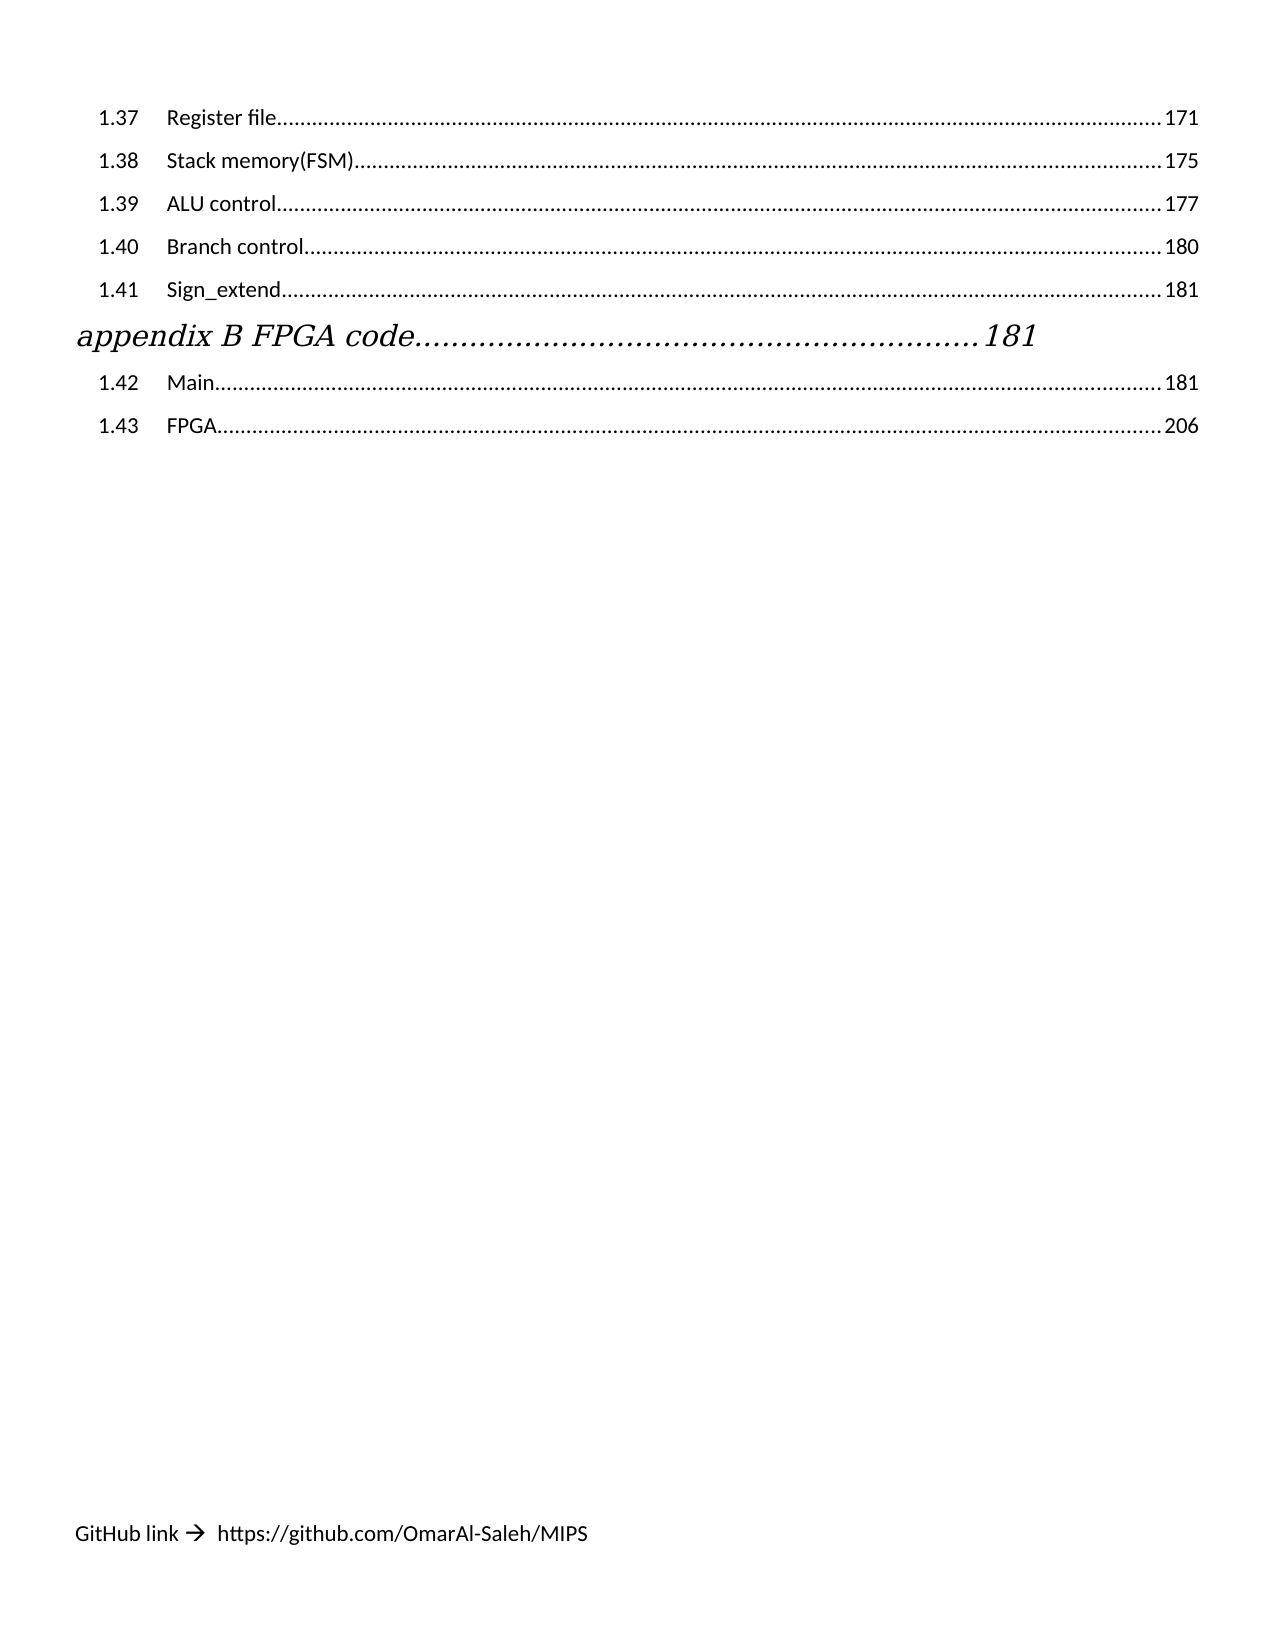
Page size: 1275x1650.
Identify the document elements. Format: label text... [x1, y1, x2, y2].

text 1.39 ALU control 177 [98, 189, 1200, 217]
text 1.38 Stack memory(FSM) 175 [98, 146, 1200, 174]
text 1.40 Branch control 180 [98, 232, 1200, 260]
text 1.43 FPGA 206 [98, 411, 1200, 439]
text 1.42 Main 181 [98, 368, 1200, 396]
text 1.41 Sign_extend 181 [98, 275, 1200, 303]
text appendix B FPGA code 181 [75, 318, 1200, 353]
text 1.37 Register file 171 [98, 103, 1200, 131]
